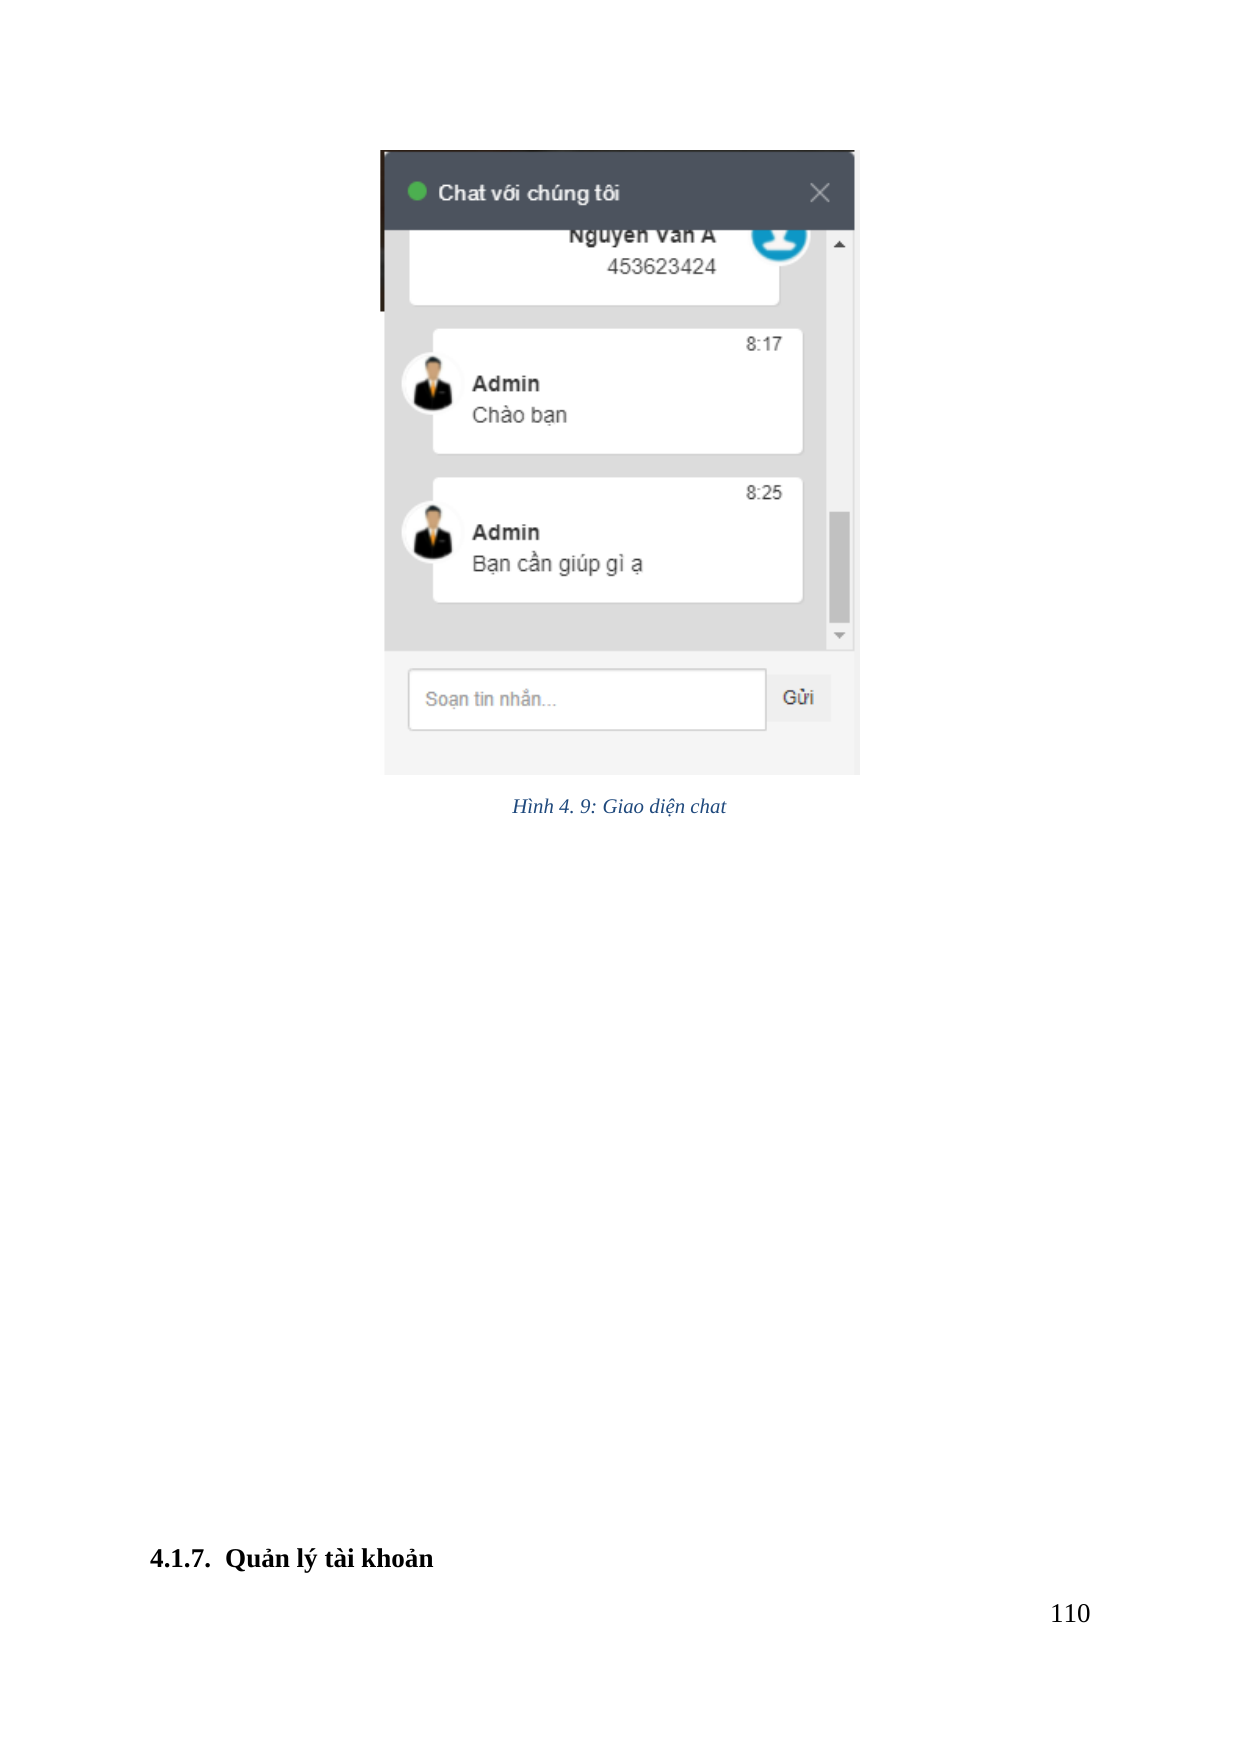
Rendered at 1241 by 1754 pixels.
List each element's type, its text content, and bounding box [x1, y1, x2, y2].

picture [380, 150, 860, 775]
text Hình 4. 9: Giao diện chat [150, 794, 1090, 818]
list Quản lý tài khoản [150, 1542, 1090, 1573]
